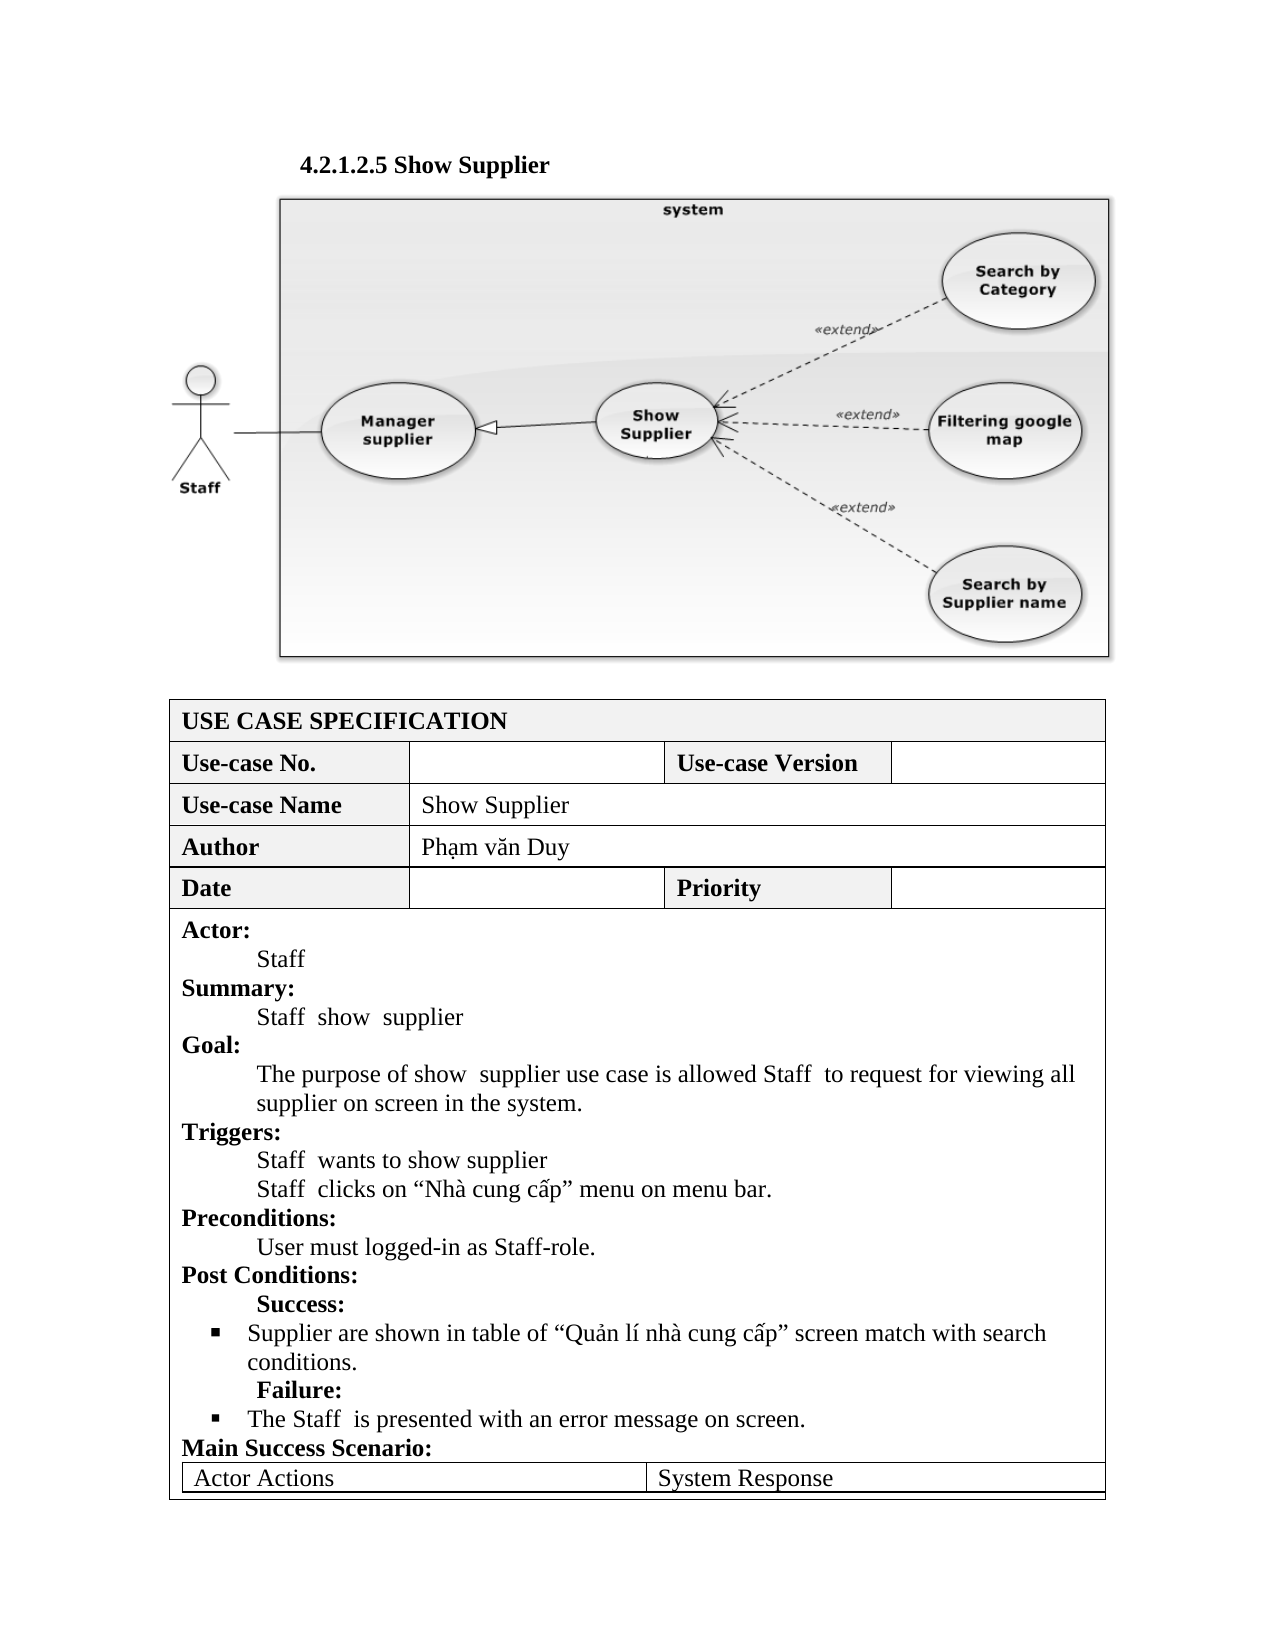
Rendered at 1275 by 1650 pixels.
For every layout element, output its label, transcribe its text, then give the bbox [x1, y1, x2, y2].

table_header USE CASE SPECIFICATION [170, 700, 1105, 741]
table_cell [170, 909, 1105, 1498]
table_cell Use-case No. [170, 742, 409, 783]
table_cell [410, 868, 664, 908]
table_cell Priority [665, 868, 891, 908]
picture [150, 183, 1125, 674]
subtitle 4.2.1.2.5 Show Supplier [300, 150, 1125, 179]
table_cell [892, 868, 1105, 908]
table_cell Use-case Version [665, 742, 891, 783]
table_cell Use-case Name [170, 784, 409, 824]
table_cell Date [170, 868, 409, 908]
table_cell [410, 742, 664, 783]
table_cell Author [170, 826, 409, 866]
table_cell Phạm văn Duy [410, 826, 1105, 866]
table_cell Show Supplier [410, 784, 1105, 824]
table_cell [892, 742, 1105, 783]
